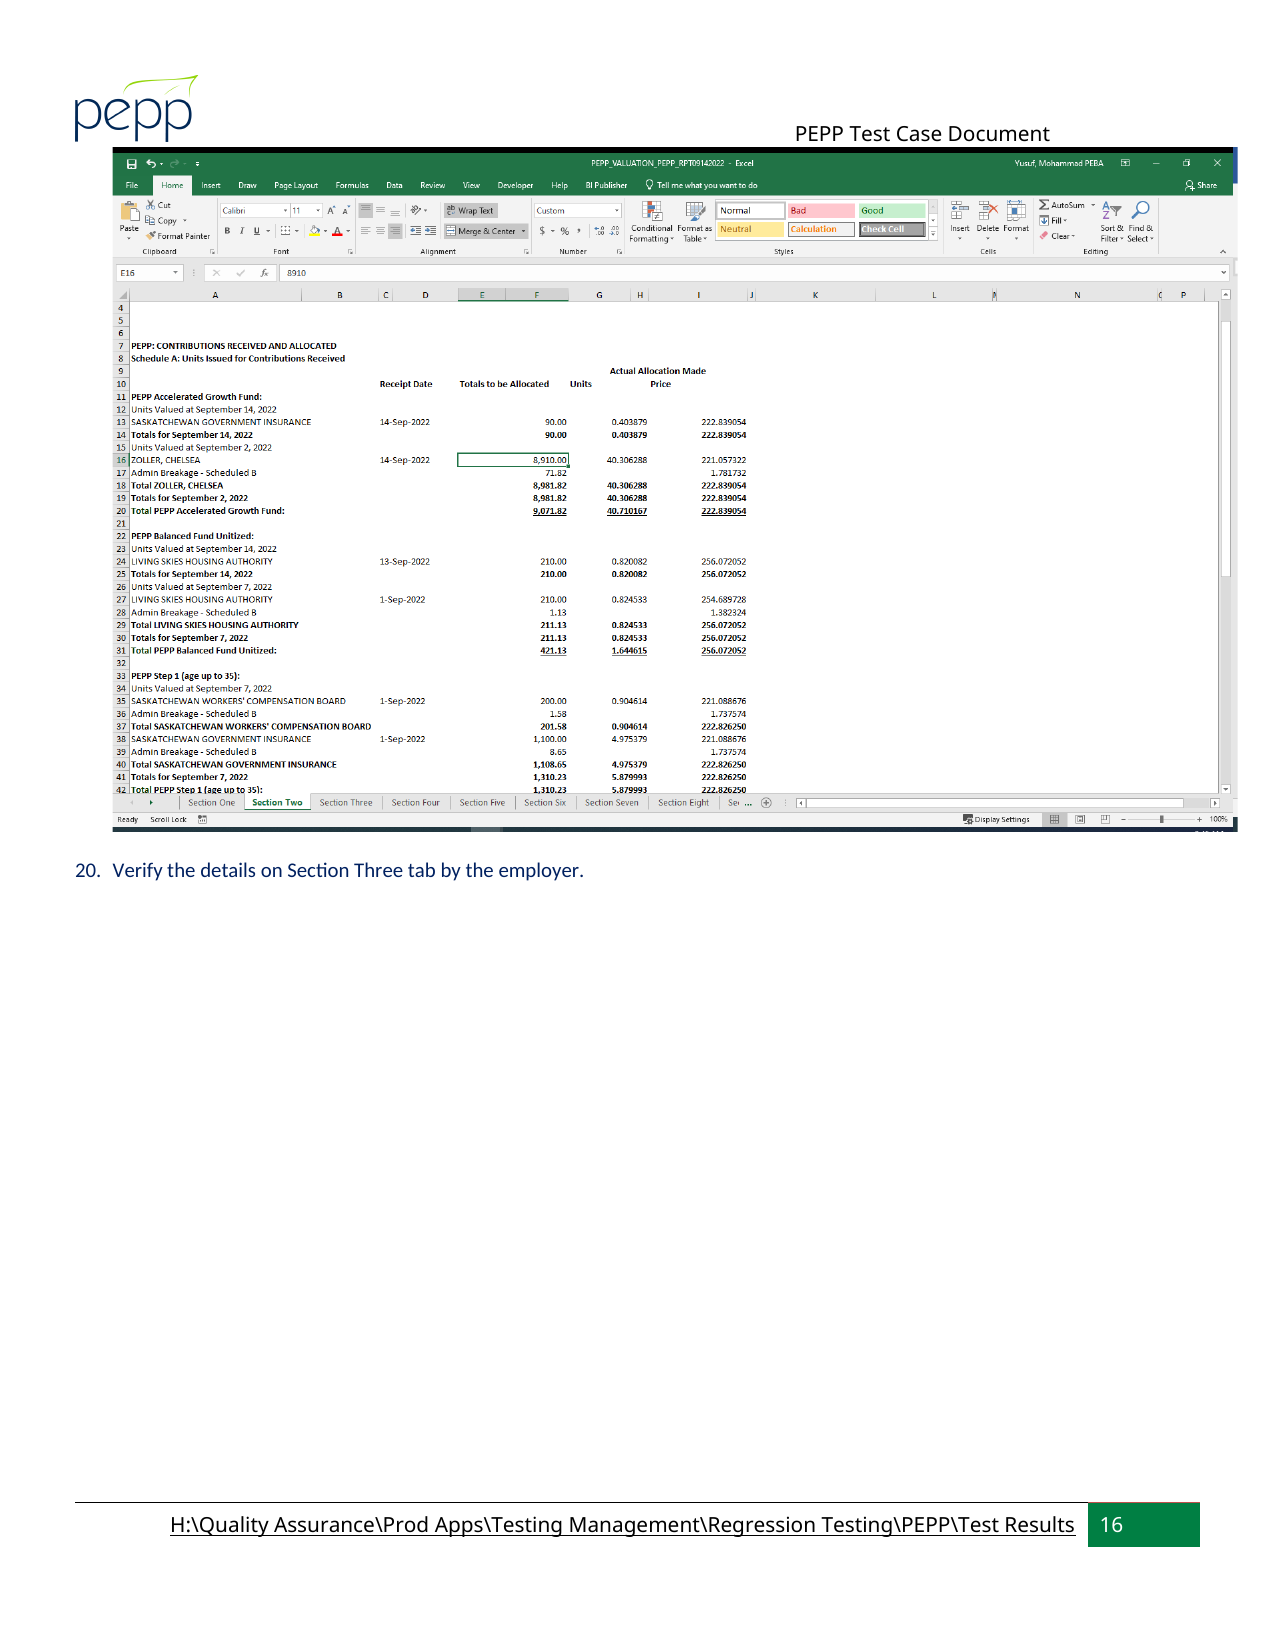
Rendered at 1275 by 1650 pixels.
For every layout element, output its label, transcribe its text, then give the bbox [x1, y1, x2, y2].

picture [75, 75, 199, 142]
picture [112, 147, 1238, 832]
list Verify the details on Section Three tab by the employer. [75, 857, 1200, 882]
